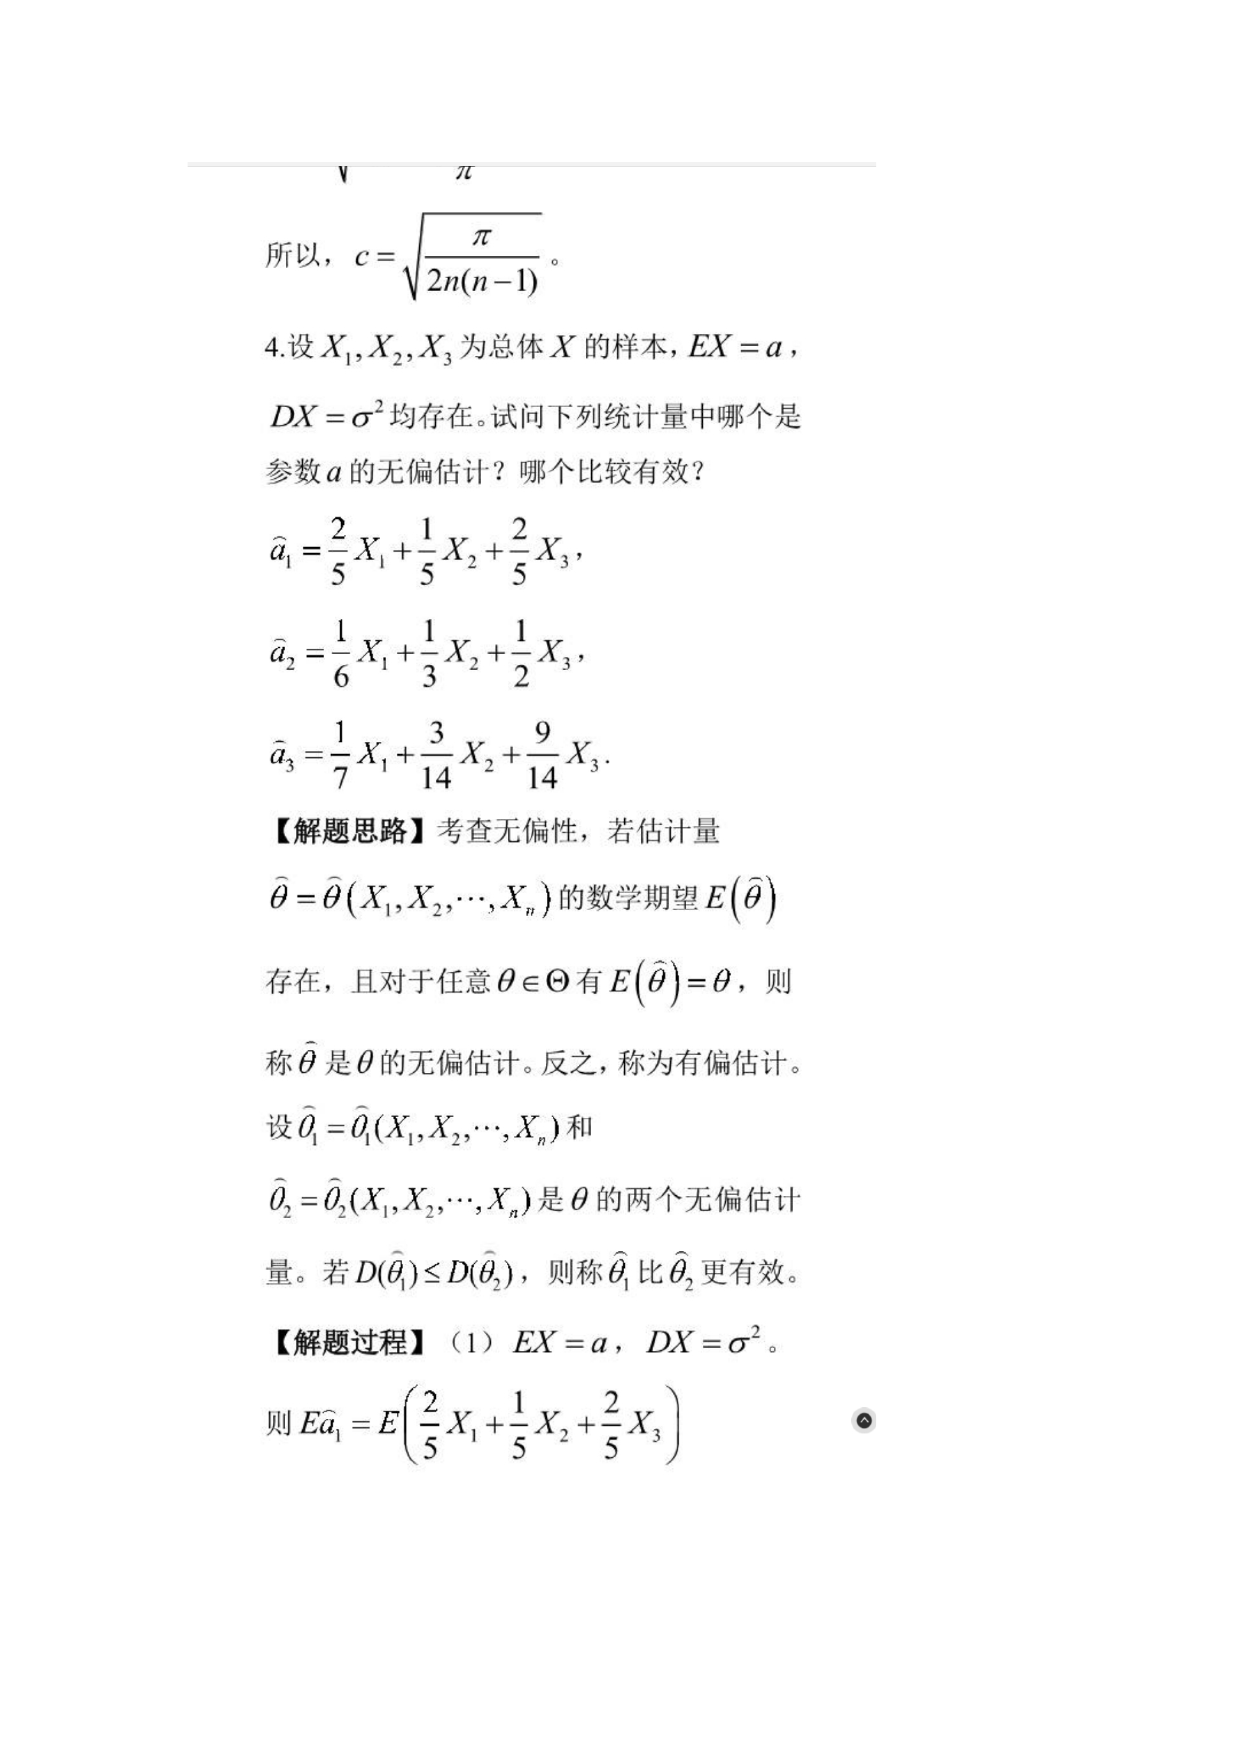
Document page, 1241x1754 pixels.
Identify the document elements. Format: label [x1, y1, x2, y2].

picture [187, 162, 877, 1485]
